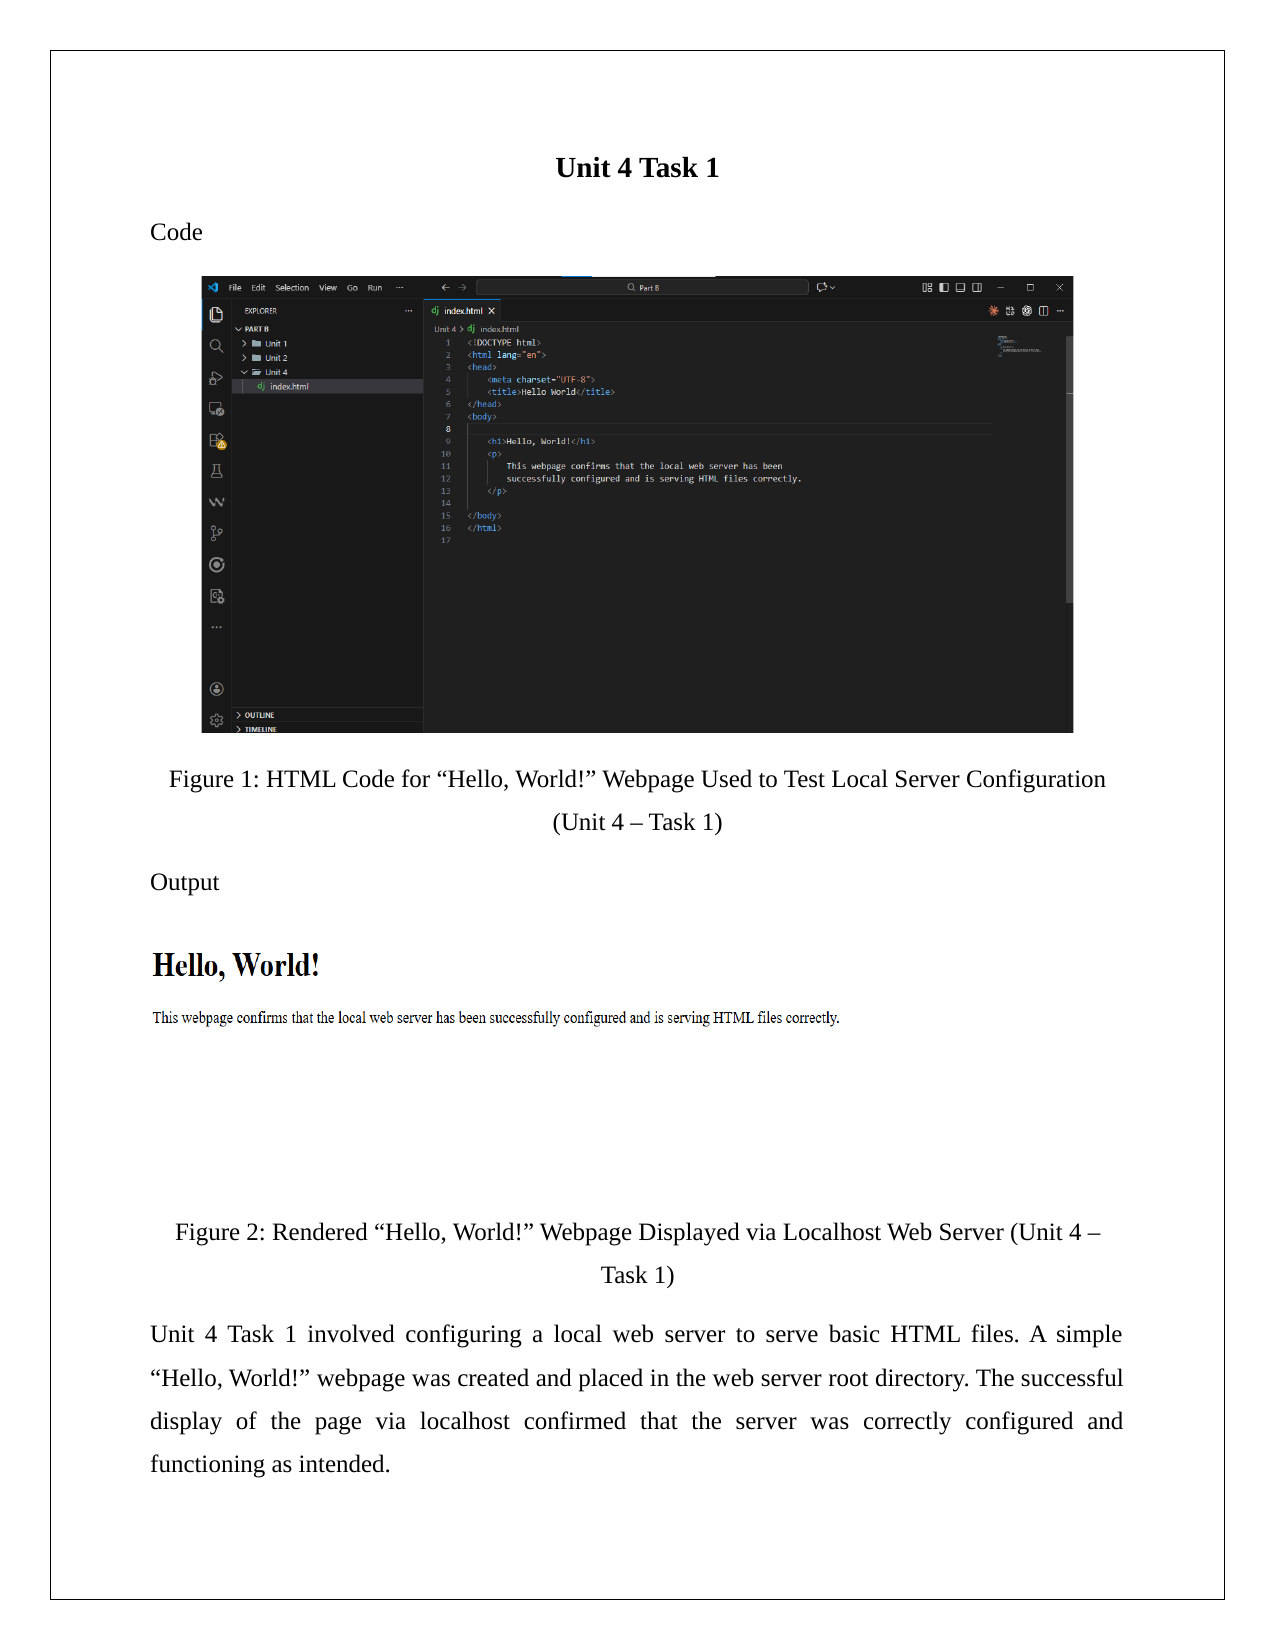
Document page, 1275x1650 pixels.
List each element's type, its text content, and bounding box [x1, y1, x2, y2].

text Unit 4 Task 1 involved configuring a local web server to serve basic HTML files. A simple “Hello, World!” webpage was created and placed in the web server root directory. The successful display of the page via localhost confirmed that the server was correctly configured and functioning as intended. [150, 1319, 1125, 1478]
text Code [150, 217, 1125, 246]
text Figure 2: Rendered “Hello, World!” Webpage Displayed via Localhost Web Server (Unit 4 – Task 1) [150, 1217, 1125, 1288]
text Output [150, 867, 1125, 896]
picture [150, 926, 1125, 1186]
picture [201, 276, 1074, 733]
text Figure 1: HTML Code for “Hello, World!” Webpage Used to Test Local Server Configuration (Unit 4 – Task 1) [150, 764, 1125, 836]
subtitle Unit 4 Task 1 [150, 150, 1125, 183]
